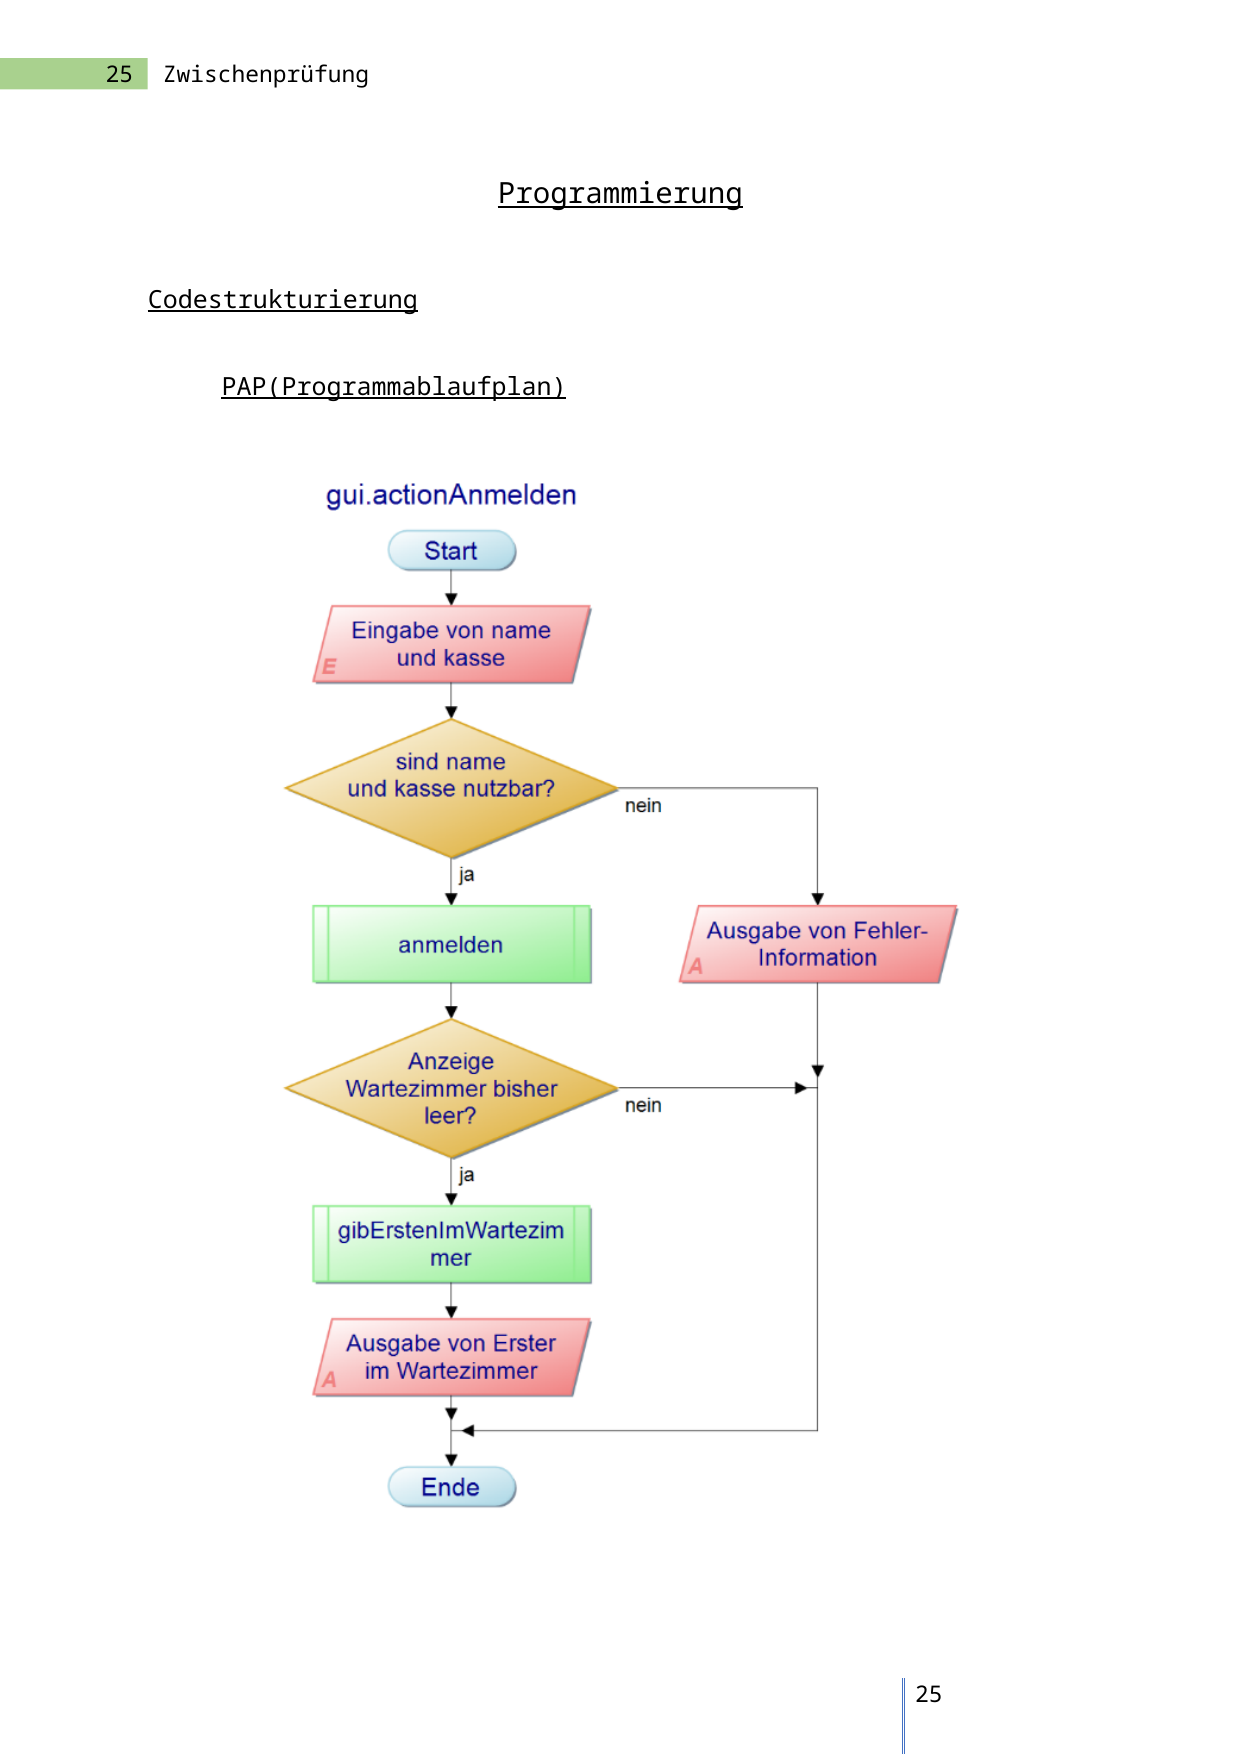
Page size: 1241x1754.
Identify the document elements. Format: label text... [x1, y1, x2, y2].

subtitle PAP(Programmablaufplan) [148, 368, 1093, 403]
picture [241, 455, 999, 1542]
subtitle Programmierung [148, 173, 1093, 212]
subtitle Codestrukturierung [148, 281, 1093, 315]
